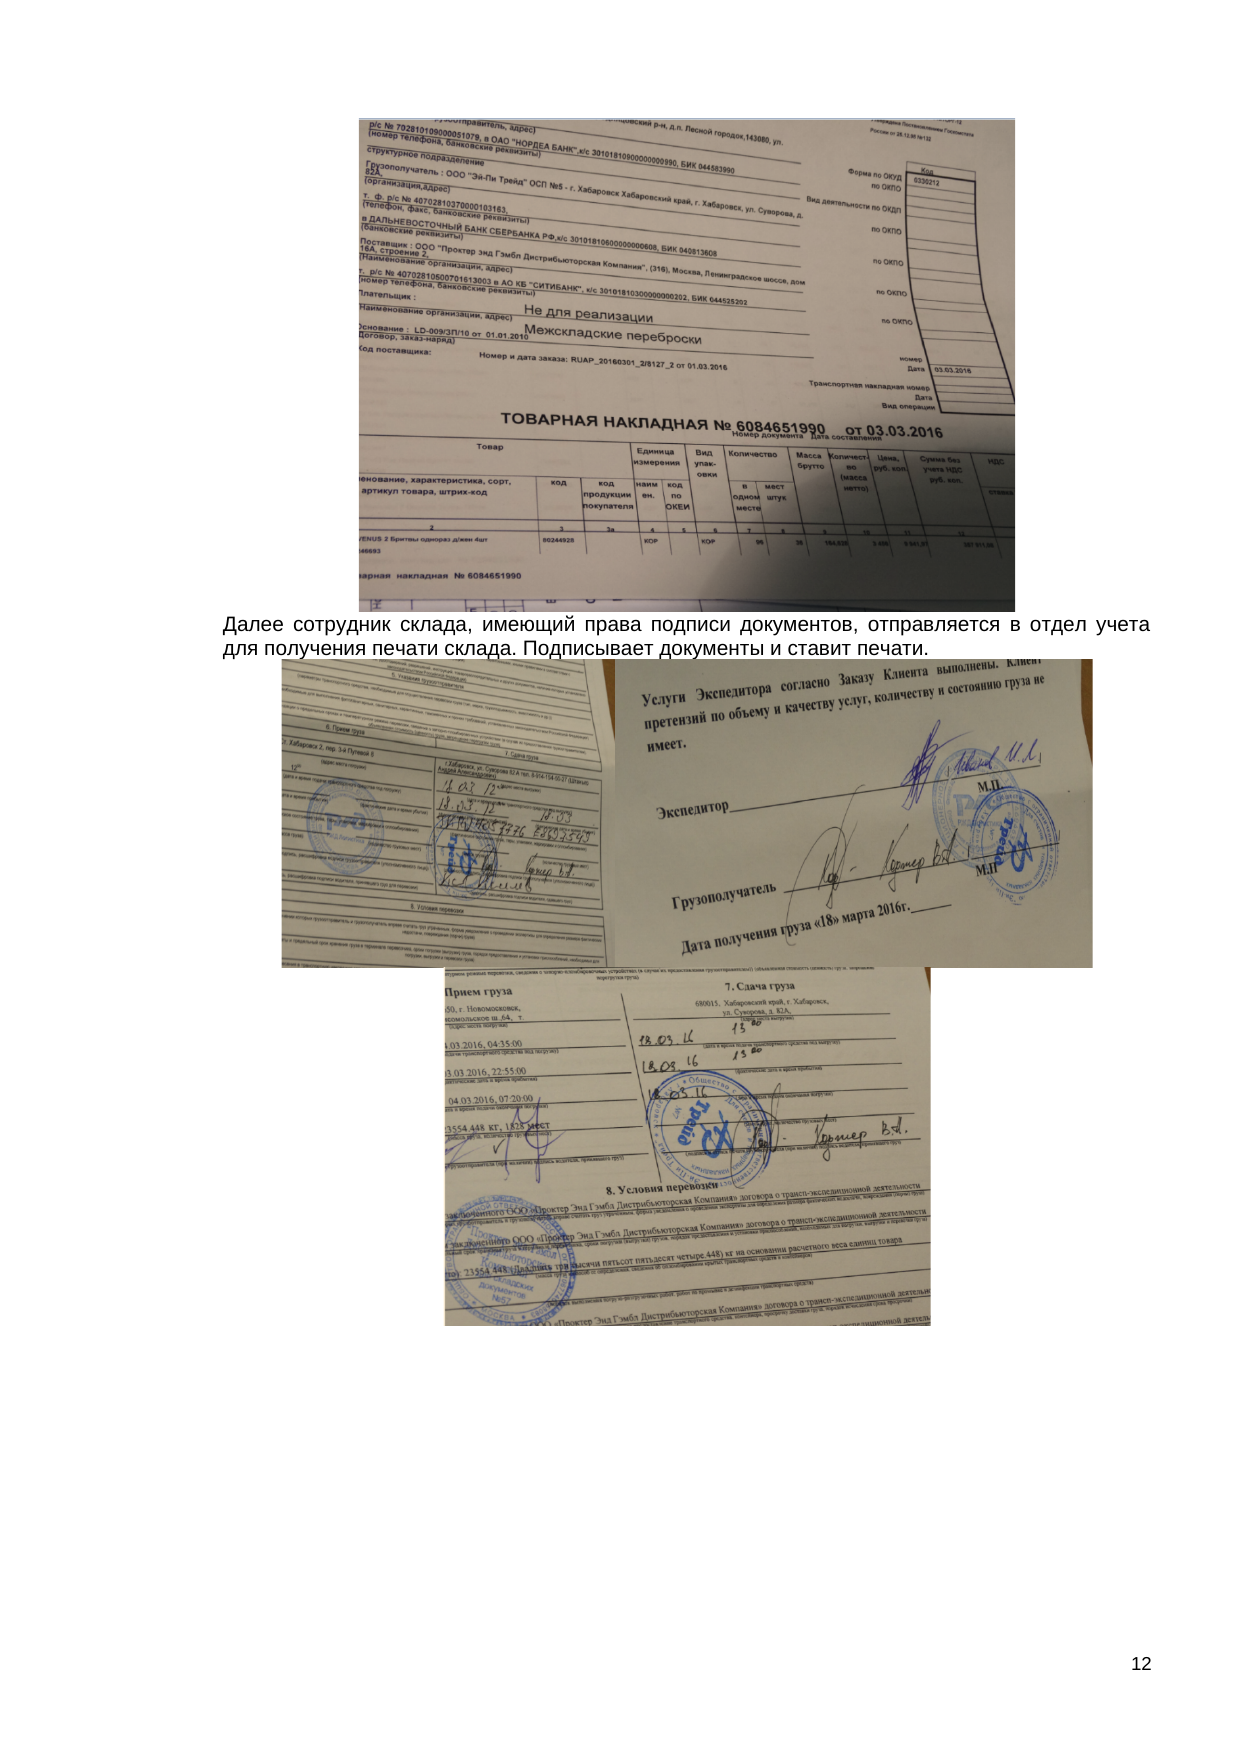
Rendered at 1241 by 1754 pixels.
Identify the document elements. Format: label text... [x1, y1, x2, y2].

text Далее сотрудник склада, имеющий права подписи документов, отправляется в отдел учета для получения печати склада. Подписывает документы и ставит печати. [223, 611, 1152, 659]
picture [358, 118, 1016, 612]
picture [281, 659, 1093, 1326]
